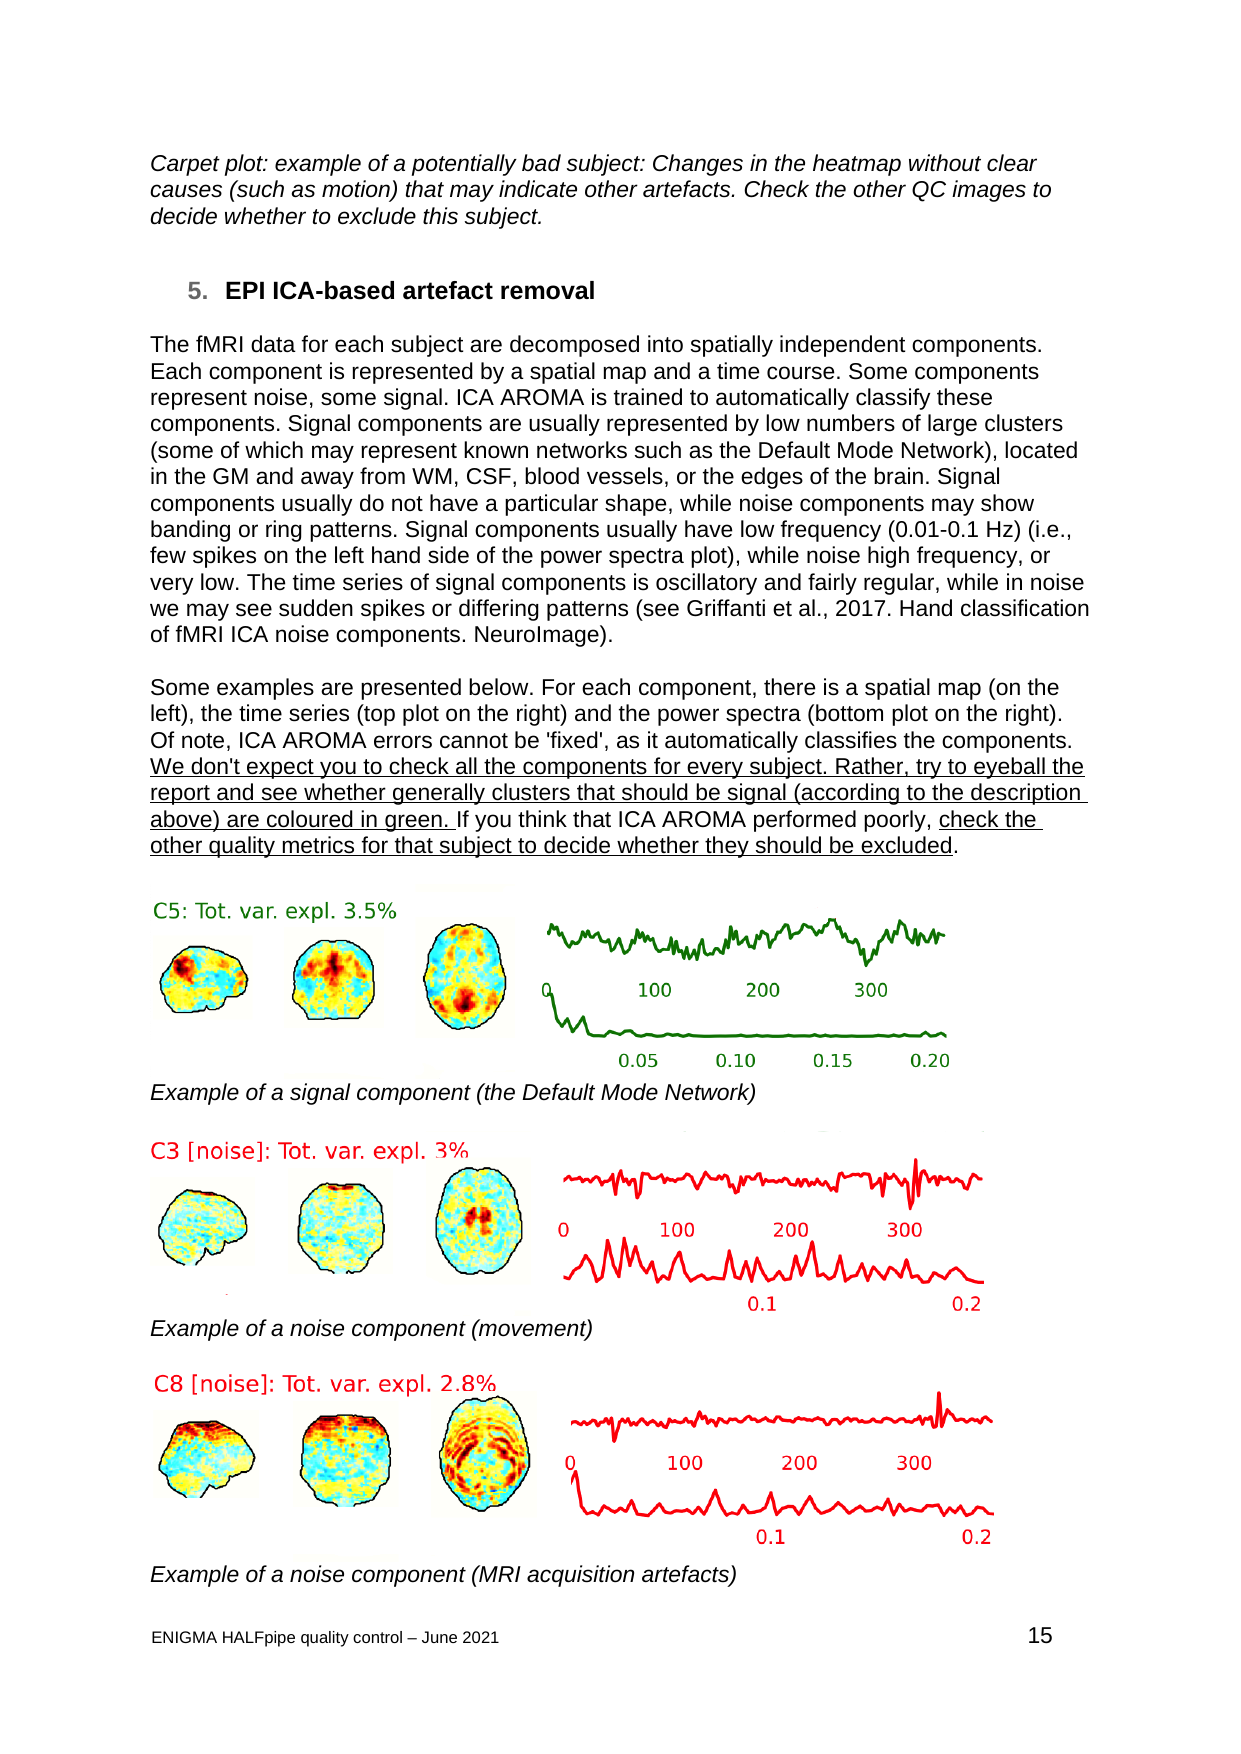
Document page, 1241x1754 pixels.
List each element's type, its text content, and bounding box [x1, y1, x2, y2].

picture [150, 1368, 995, 1562]
text Example of a signal component (the Default Mode Network) [150, 1079, 1090, 1105]
text Example of a noise component (movement) [150, 1315, 1090, 1342]
picture [150, 1131, 994, 1316]
text The fMRI data for each subject are decomposed into spatially independent components. Each component is represented by a spatial map and a time course. Some components represent noise, some signal. ICA AROMA is trained to automatically classify these components. Signal components are usually represented by low numbers of large clusters (some of which may represent known networks such as the Default Mode Network), located in the GM and away from WM, CSF, blood vessels, or the edges of the brain. Signal components usually do not have a particular shape, while noise components may show banding or ring patterns. Signal components usually have low frequency (0.01-0.1 Hz) (i.e., few spikes on the left hand side of the power spectra plot), while noise high frequency, or very low. The time series of signal components is oscillatory and fairly regular, while in noise ﻿we may see sudden spikes or differing patterns (see Griffanti et al., 2017. Hand classification of fMRI ICA noise components. NeuroImage). [150, 331, 1090, 648]
text Carpet plot: example of a potentially bad subject: Changes in the heatmap without clear causes (such as motion) that may indicate other artefacts. Check the other QC images to decide whether to exclude this subject. [150, 150, 1090, 229]
subtitle EPI ICA-based artefact removal [187, 276, 1090, 305]
text Some examples are presented below. For each component, there is a spatial map (on the left), the time series (top plot on the right) and the power spectra (bottom plot on the right). Of note, ICA AROMA errors cannot be 'fixed', as it automatically classifies the components. We don't expect you to check all the components for every subject. Rather, try to eyeball the report and see whether generally clusters that should be signal (according to the description above) are coloured in green. If you think that ICA AROMA performed poorly, check the other quality metrics for that subject to decide whether they should be excluded. [150, 674, 1090, 858]
text Example of a noise component (MRI acquisition artefacts) [150, 1561, 1090, 1587]
picture [150, 884, 992, 1079]
